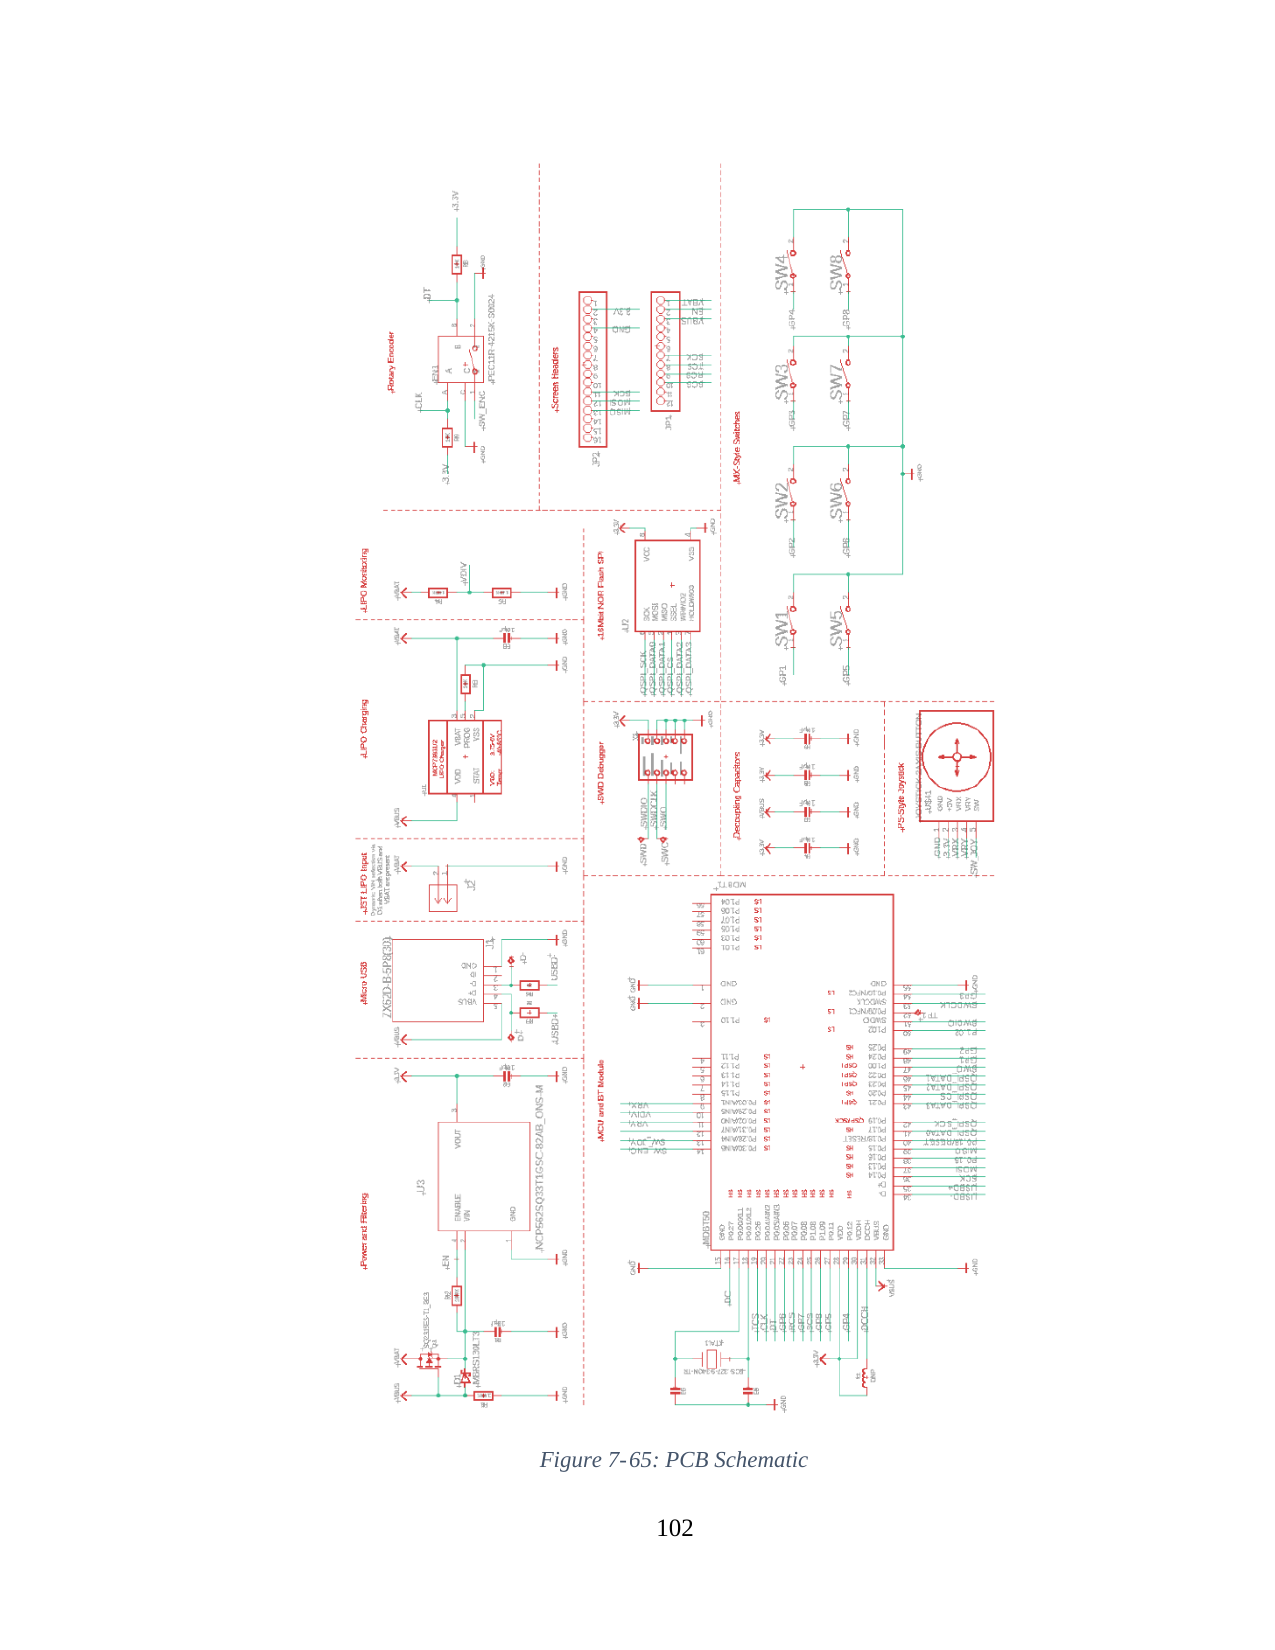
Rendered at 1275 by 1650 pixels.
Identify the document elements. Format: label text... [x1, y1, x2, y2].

picture [354, 151, 998, 1427]
